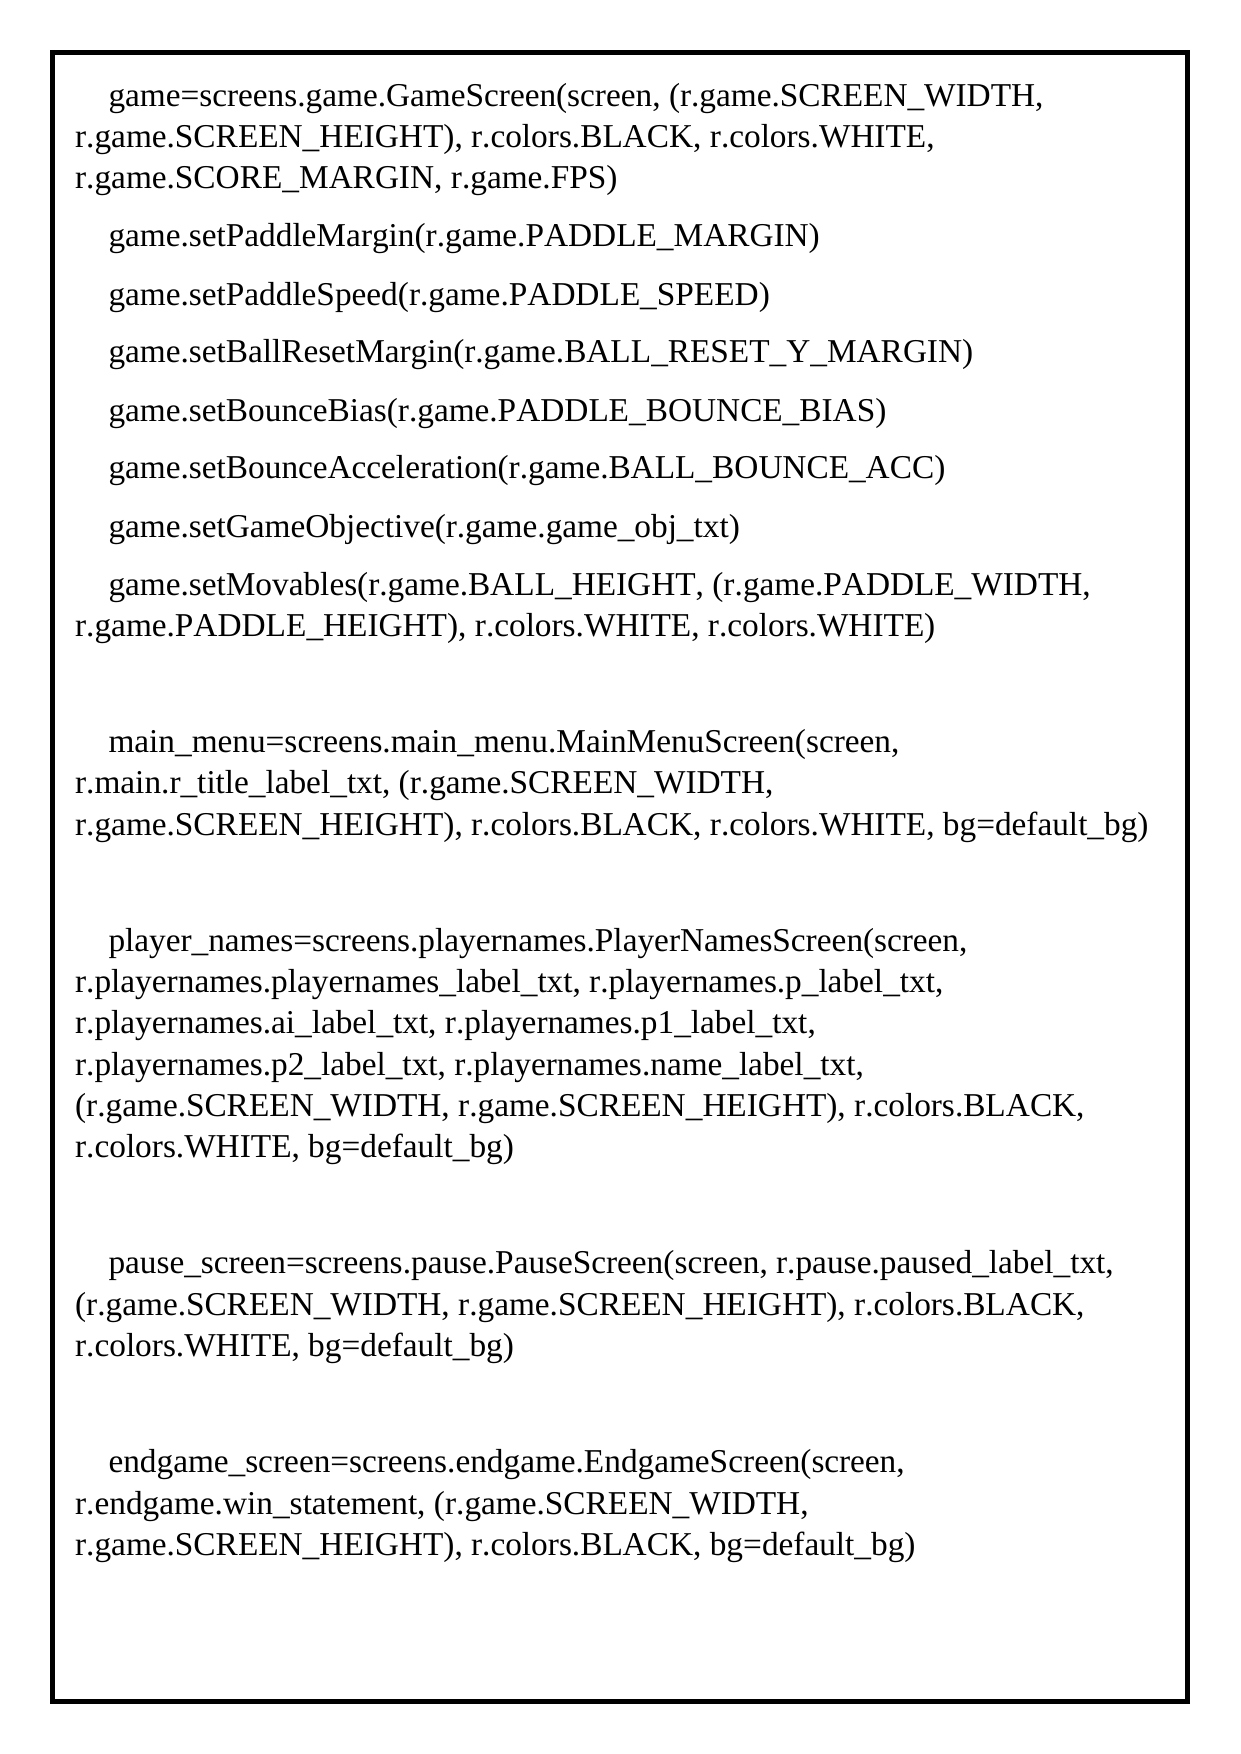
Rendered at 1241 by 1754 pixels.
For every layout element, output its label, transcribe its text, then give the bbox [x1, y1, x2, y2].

text player_names=screens.playernames.PlayerNamesScreen(screen, r.playernames.playernames_label_txt, r.playernames.p_label_txt, r.playernames.ai_label_txt, r.playernames.p1_label_txt, r.playernames.p2_label_txt, r.playernames.name_label_txt, (r.game.SCREEN_WIDTH, r.game.SCREEN_HEIGHT), r.colors.BLACK, r.colors.WHITE, bg=default_bg) [75, 920, 1165, 1165]
text game.setPaddleMargin(r.game.PADDLE_MARGIN) [75, 216, 1165, 254]
text game.setBounceBias(r.game.PADDLE_BOUNCE_BIAS) [75, 390, 1165, 428]
text game.setBounceAcceleration(r.game.BALL_BOUNCE_ACC) [75, 448, 1165, 486]
text pause_screen=screens.pause.PauseScreen(screen, r.pause.paused_label_txt, (r.game.SCREEN_WIDTH, r.game.SCREEN_HEIGHT), r.colors.BLACK, r.colors.WHITE, bg=default_bg) [75, 1243, 1165, 1364]
text game.setBallResetMargin(r.game.BALL_RESET_Y_MARGIN) [75, 332, 1165, 370]
text game=screens.game.GameScreen(screen, (r.game.SCREEN_WIDTH, r.game.SCREEN_HEIGHT), r.colors.BLACK, r.colors.WHITE, r.game.SCORE_MARGIN, r.game.FPS) [75, 75, 1165, 196]
text game.setMovables(r.game.BALL_HEIGHT, (r.game.PADDLE_WIDTH, r.game.PADDLE_HEIGHT), r.colors.WHITE, r.colors.WHITE) [75, 564, 1165, 643]
text main_menu=screens.main_menu.MainMenuScreen(screen, r.main.r_title_label_txt, (r.game.SCREEN_WIDTH, r.game.SCREEN_HEIGHT), r.colors.BLACK, r.colors.WHITE, bg=default_bg) [75, 721, 1165, 842]
text game.setPaddleSpeed(r.game.PADDLE_SPEED) [75, 274, 1165, 312]
text endgame_screen=screens.endgame.EndgameScreen(screen, r.endgame.win_statement, (r.game.SCREEN_WIDTH, r.game.SCREEN_HEIGHT), r.colors.BLACK, bg=default_bg) [75, 1442, 1165, 1563]
text game.setGameObjective(r.game.game_obj_txt) [75, 506, 1165, 544]
